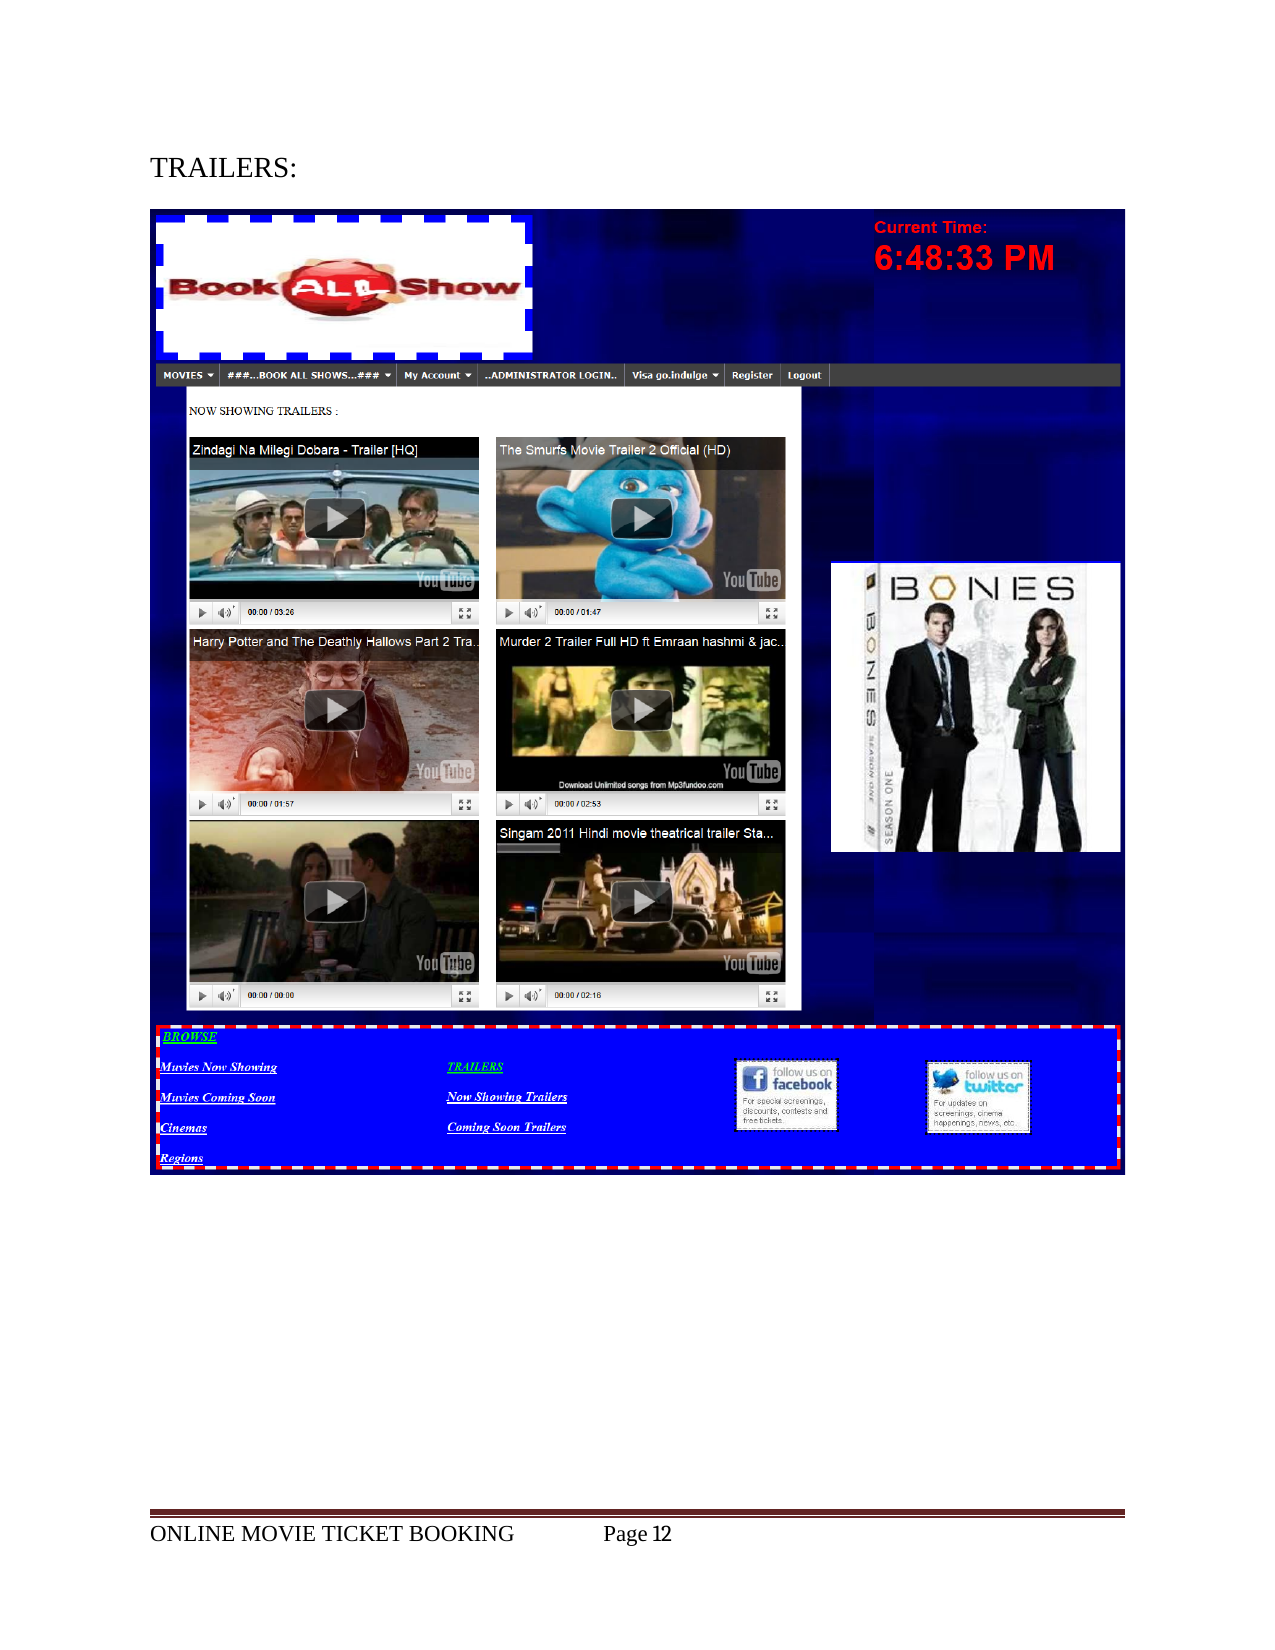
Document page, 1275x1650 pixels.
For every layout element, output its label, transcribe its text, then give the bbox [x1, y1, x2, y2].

text TRAILERS: [150, 150, 1125, 183]
picture [150, 209, 1125, 1175]
